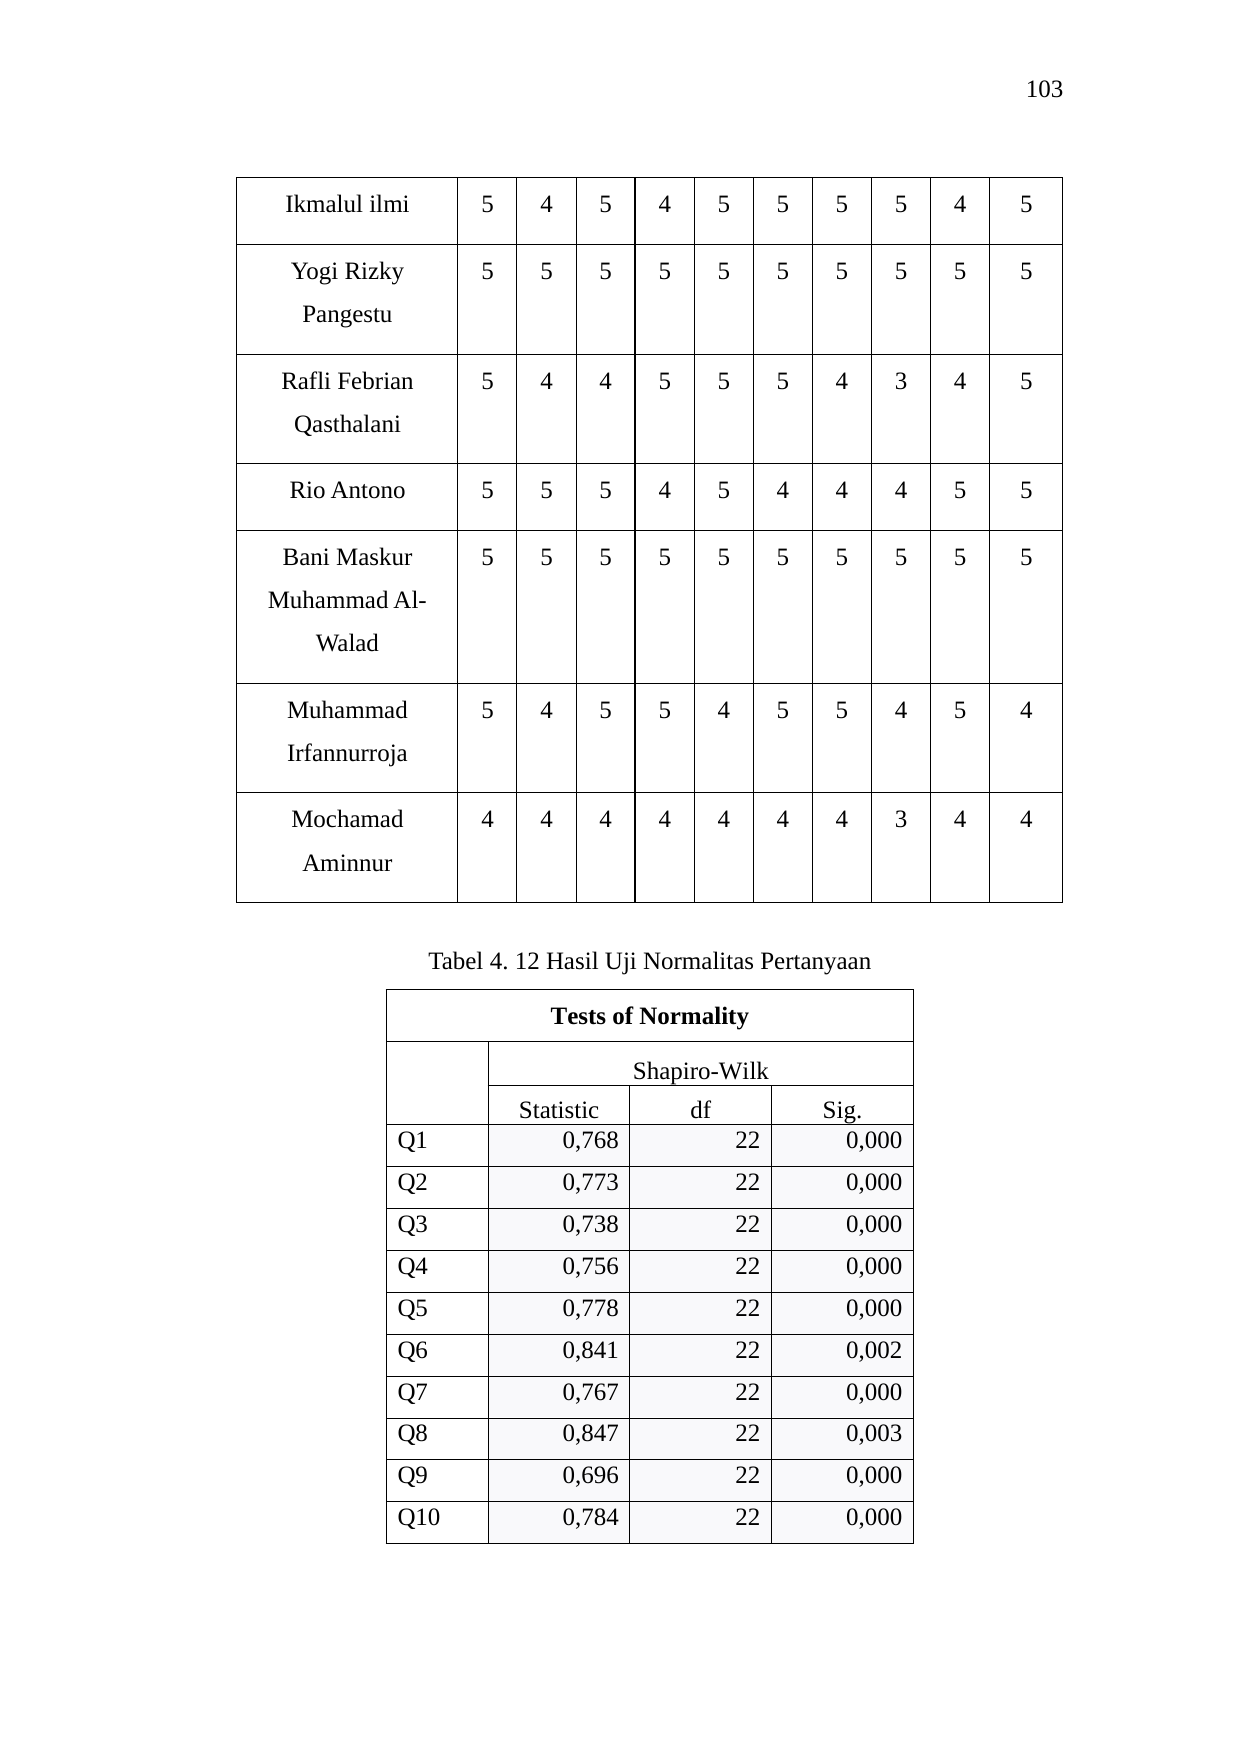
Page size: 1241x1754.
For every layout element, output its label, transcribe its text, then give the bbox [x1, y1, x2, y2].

table_cell 22 [630, 1335, 771, 1376]
table_cell 4 [577, 355, 634, 463]
table_cell Statistic [489, 1086, 629, 1124]
table_cell 5 [517, 245, 576, 353]
table_cell 4 [990, 684, 1062, 792]
table_cell 0,002 [772, 1335, 913, 1376]
table_cell 5 [813, 684, 871, 792]
table_cell 5 [458, 245, 516, 353]
table_cell Rio Antono [237, 464, 457, 530]
table_cell 5 [577, 684, 634, 792]
table_cell 5 [577, 178, 634, 244]
table_cell 0,000 [772, 1293, 913, 1334]
table_cell 0,756 [489, 1251, 629, 1292]
table_cell 5 [695, 178, 753, 244]
table_cell 5 [813, 531, 871, 682]
table_cell 4 [517, 178, 576, 244]
table_cell 5 [872, 178, 930, 244]
table_cell 5 [990, 355, 1062, 463]
table_cell Q7 [387, 1377, 488, 1417]
table_cell Bani Maskur Muhammad Al-Walad [237, 531, 457, 682]
table_cell Q5 [387, 1293, 488, 1334]
table_cell 0,000 [772, 1460, 913, 1501]
table_cell 4 [517, 355, 576, 463]
table_cell 4 [636, 464, 694, 530]
table_cell Q1 [387, 1125, 488, 1166]
table_cell 22 [630, 1209, 771, 1250]
table_cell 5 [931, 684, 989, 792]
table_cell Q10 [387, 1502, 488, 1543]
table_cell 5 [931, 531, 989, 682]
table_cell 5 [695, 245, 753, 353]
table_cell 5 [458, 684, 516, 792]
table_cell 4 [695, 793, 753, 902]
table_cell 0,000 [772, 1125, 913, 1166]
table_cell 0,784 [489, 1502, 629, 1543]
table_cell 0,000 [772, 1502, 913, 1543]
table_cell 5 [695, 464, 753, 530]
text Tabel 4. 12 Hasil Uji Normalitas Pertanyaan [236, 946, 1063, 975]
table_cell 5 [754, 684, 812, 792]
table_cell 4 [517, 793, 576, 902]
table_cell 4 [636, 178, 694, 244]
table_cell Yogi Rizky Pangestu [237, 245, 457, 353]
table_cell Ikmalul ilmi [237, 178, 457, 244]
table_cell 4 [872, 684, 930, 792]
table_cell 3 [872, 793, 930, 902]
table_cell Q3 [387, 1209, 488, 1250]
table_cell 3 [872, 355, 930, 463]
table_cell 0,767 [489, 1377, 629, 1417]
table_cell 0,778 [489, 1293, 629, 1334]
table_cell 5 [636, 245, 694, 353]
table_cell 22 [630, 1502, 771, 1543]
table_cell 0,003 [772, 1419, 913, 1459]
table_cell 22 [630, 1167, 771, 1208]
table_cell 4 [458, 793, 516, 902]
table_cell 0,841 [489, 1335, 629, 1376]
table_cell 4 [813, 355, 871, 463]
table_cell 5 [931, 245, 989, 353]
table_cell 0,773 [489, 1167, 629, 1208]
table_cell 4 [872, 464, 930, 530]
table_cell 22 [630, 1251, 771, 1292]
table_cell 22 [630, 1293, 771, 1334]
table_cell 4 [931, 178, 989, 244]
table_cell 5 [754, 355, 812, 463]
table_cell 5 [517, 531, 576, 682]
table_cell 5 [754, 245, 812, 353]
table_cell 5 [577, 531, 634, 682]
table_cell 5 [636, 684, 694, 792]
table_cell 4 [695, 684, 753, 792]
table_cell 0,768 [489, 1125, 629, 1166]
table_cell 0,738 [489, 1209, 629, 1250]
table_cell 5 [872, 531, 930, 682]
table_cell df [630, 1086, 771, 1124]
table_cell 5 [577, 245, 634, 353]
table_cell 22 [630, 1460, 771, 1501]
table_cell 0,696 [489, 1460, 629, 1501]
table_cell 5 [695, 531, 753, 682]
table_cell 22 [630, 1125, 771, 1166]
table_cell Q4 [387, 1251, 488, 1292]
table_cell 4 [517, 684, 576, 792]
table_header Tests of Normality [387, 990, 913, 1041]
table_cell 4 [931, 355, 989, 463]
table_cell 4 [636, 793, 694, 902]
table_cell Sig. [772, 1086, 913, 1124]
table_cell 5 [577, 464, 634, 530]
table_cell 4 [990, 793, 1062, 902]
table_cell 0,000 [772, 1377, 913, 1417]
table_cell 5 [636, 531, 694, 682]
table_cell 5 [458, 464, 516, 530]
table_cell 5 [754, 531, 812, 682]
table_cell 4 [813, 464, 871, 530]
table_cell 5 [813, 245, 871, 353]
table_cell Q8 [387, 1419, 488, 1459]
table_cell 0,847 [489, 1419, 629, 1459]
table_cell 0,000 [772, 1209, 913, 1250]
table_cell 4 [931, 793, 989, 902]
table_cell 0,000 [772, 1167, 913, 1208]
table_cell 5 [517, 464, 576, 530]
table_cell Rafli Febrian Qasthalani [237, 355, 457, 463]
table_cell 5 [458, 178, 516, 244]
table_cell 4 [813, 793, 871, 902]
table_cell Mochamad Aminnur [237, 793, 457, 902]
table_cell 5 [458, 531, 516, 682]
table_cell 0,000 [772, 1251, 913, 1292]
table_cell 5 [754, 178, 812, 244]
table_cell 5 [695, 355, 753, 463]
table_cell Q9 [387, 1460, 488, 1501]
table_cell Q6 [387, 1335, 488, 1376]
table_cell 5 [813, 178, 871, 244]
table_cell 5 [458, 355, 516, 463]
table_cell Q2 [387, 1167, 488, 1208]
table_cell 5 [636, 355, 694, 463]
table_cell [387, 1042, 488, 1124]
table_cell 5 [990, 531, 1062, 682]
table_cell 4 [754, 793, 812, 902]
table_cell 5 [931, 464, 989, 530]
table_cell Muhammad Irfannurroja [237, 684, 457, 792]
table_cell 22 [630, 1377, 771, 1417]
table_cell 5 [990, 464, 1062, 530]
table_cell 5 [990, 178, 1062, 244]
table_cell Shapiro-Wilk [489, 1042, 913, 1085]
table_cell 22 [630, 1419, 771, 1459]
table_cell 5 [872, 245, 930, 353]
table_cell 5 [990, 245, 1062, 353]
table_cell 4 [577, 793, 634, 902]
table_cell 4 [754, 464, 812, 530]
